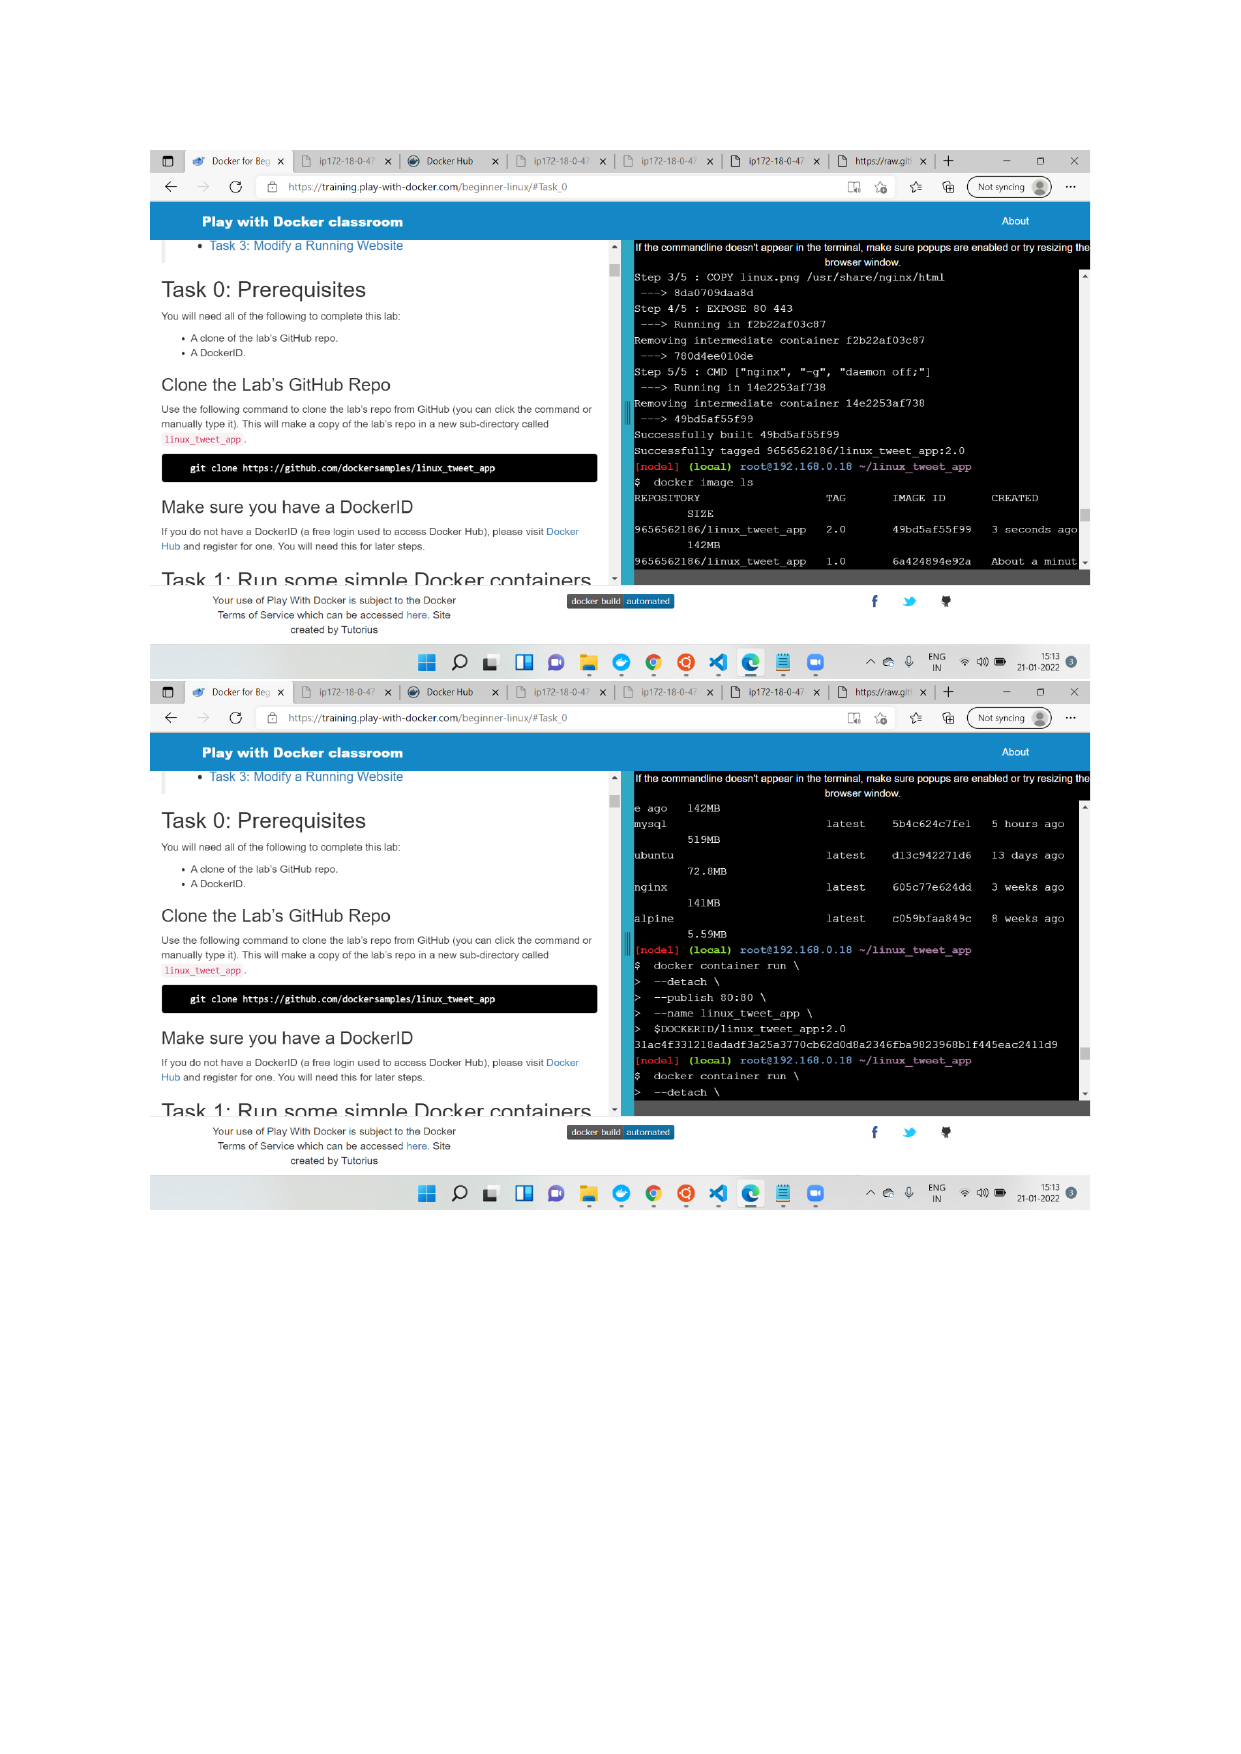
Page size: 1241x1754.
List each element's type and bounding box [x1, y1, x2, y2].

picture [150, 681, 1091, 1210]
picture [150, 150, 1091, 679]
